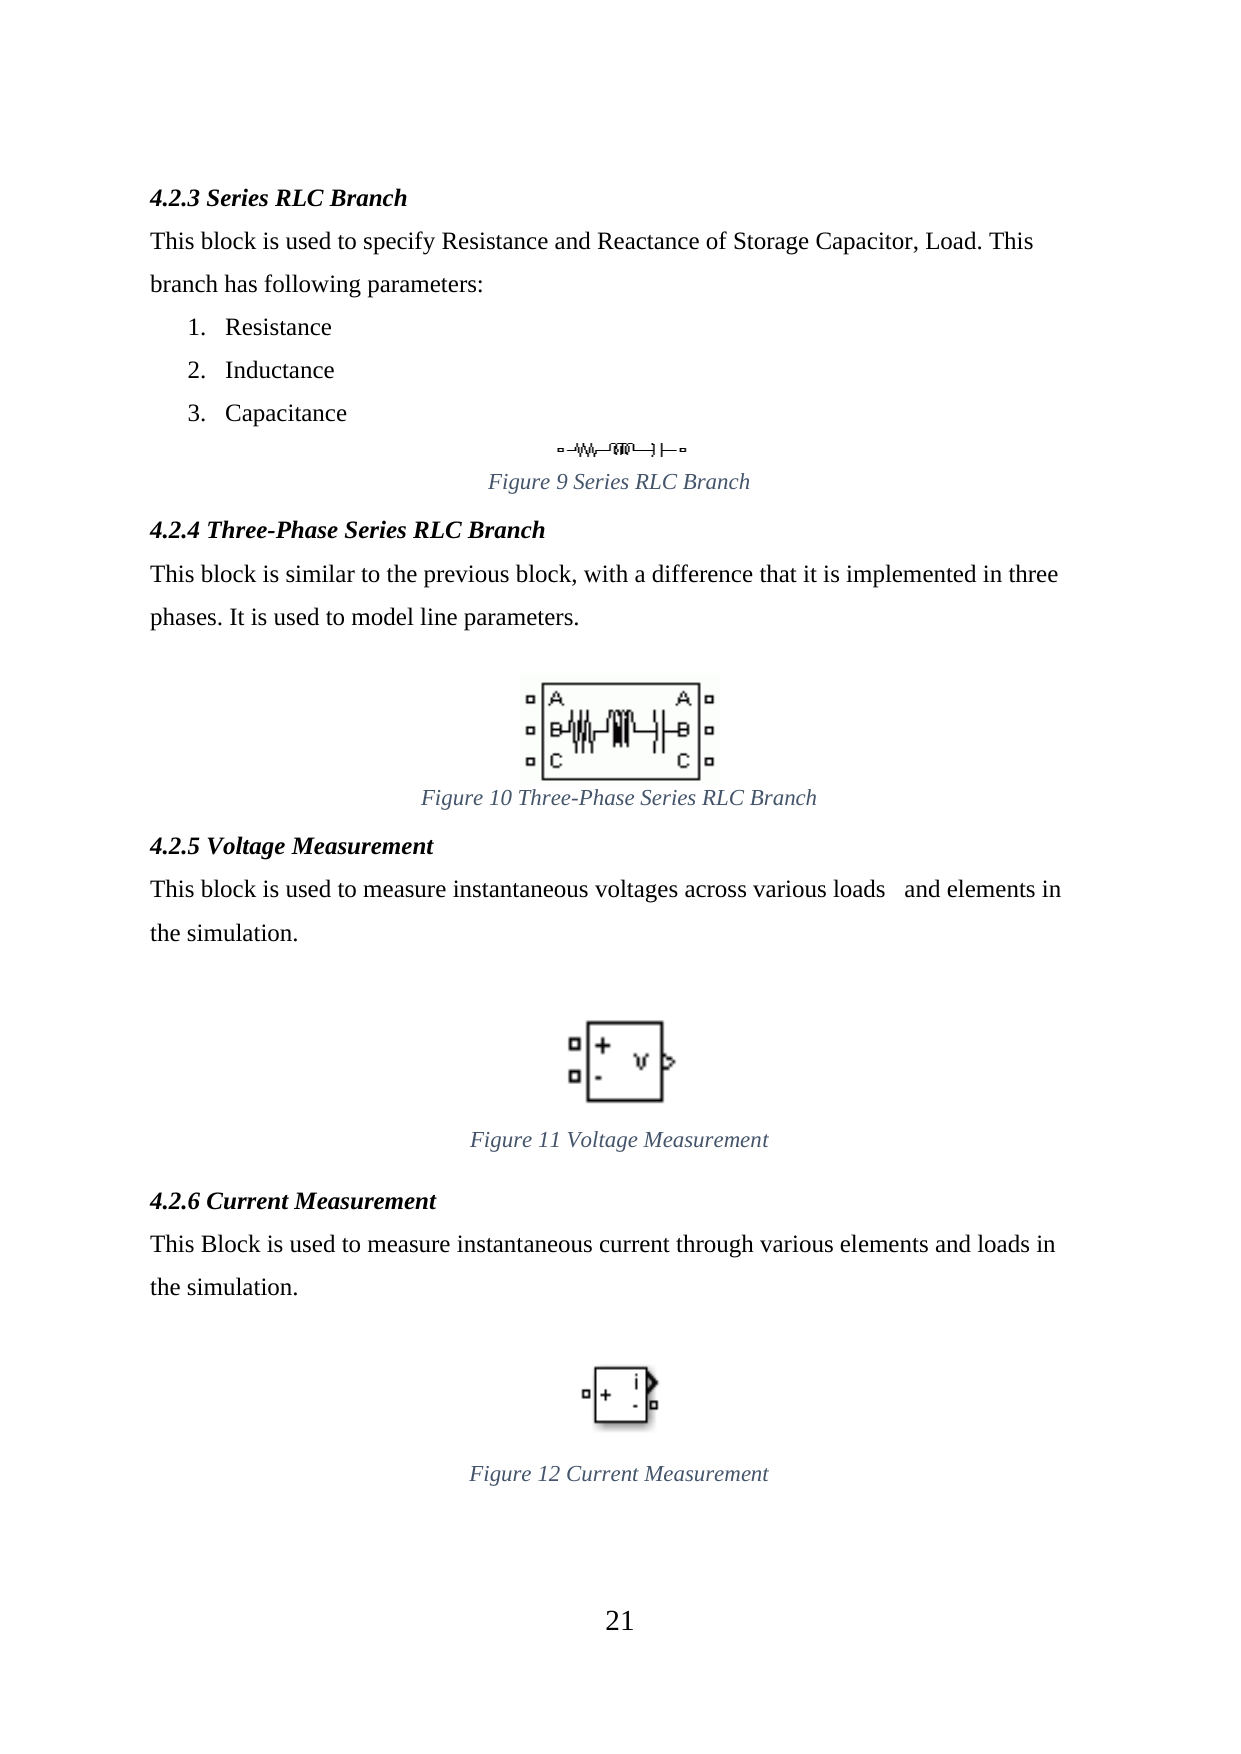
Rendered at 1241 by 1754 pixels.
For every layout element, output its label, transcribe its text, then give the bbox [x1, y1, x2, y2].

picture [520, 673, 720, 785]
list Inductance [187, 355, 1090, 384]
text This block is used to measure instantaneous voltages across various loads and elements in the simulation. [150, 874, 1090, 946]
picture [556, 1343, 684, 1446]
subtitle 4.2.5 Voltage Measurement [150, 831, 1090, 860]
list Capacitance [187, 398, 1090, 427]
text Figure 11 Voltage Measurement [150, 1127, 1090, 1153]
list Resistance [187, 312, 1090, 341]
text This block is used to specify Resistance and Reactance of Storage Capacitor, Load. This branch has following parameters: [150, 226, 1090, 298]
text Figure 10 Three-Phase Series RLC Branch [150, 784, 1090, 811]
subtitle 4.2.3 Series RLC Branch [150, 183, 1090, 212]
text Figure 12 Current Measurement [150, 1460, 1090, 1487]
text This block is similar to the previous block, with a difference that it is implemented in three phases. It is used to model line parameters. [150, 559, 1090, 631]
picture [550, 435, 691, 463]
picture [558, 1003, 682, 1113]
subtitle 4.2.6 Current Measurement [150, 1186, 1090, 1214]
text This Block is used to measure instantaneous current through various elements and loads in the simulation. [150, 1229, 1090, 1301]
subtitle 4.2.4 Three-Phase Series RLC Branch [150, 516, 1090, 544]
text Figure 9 Series RLC Branch [150, 468, 1090, 495]
